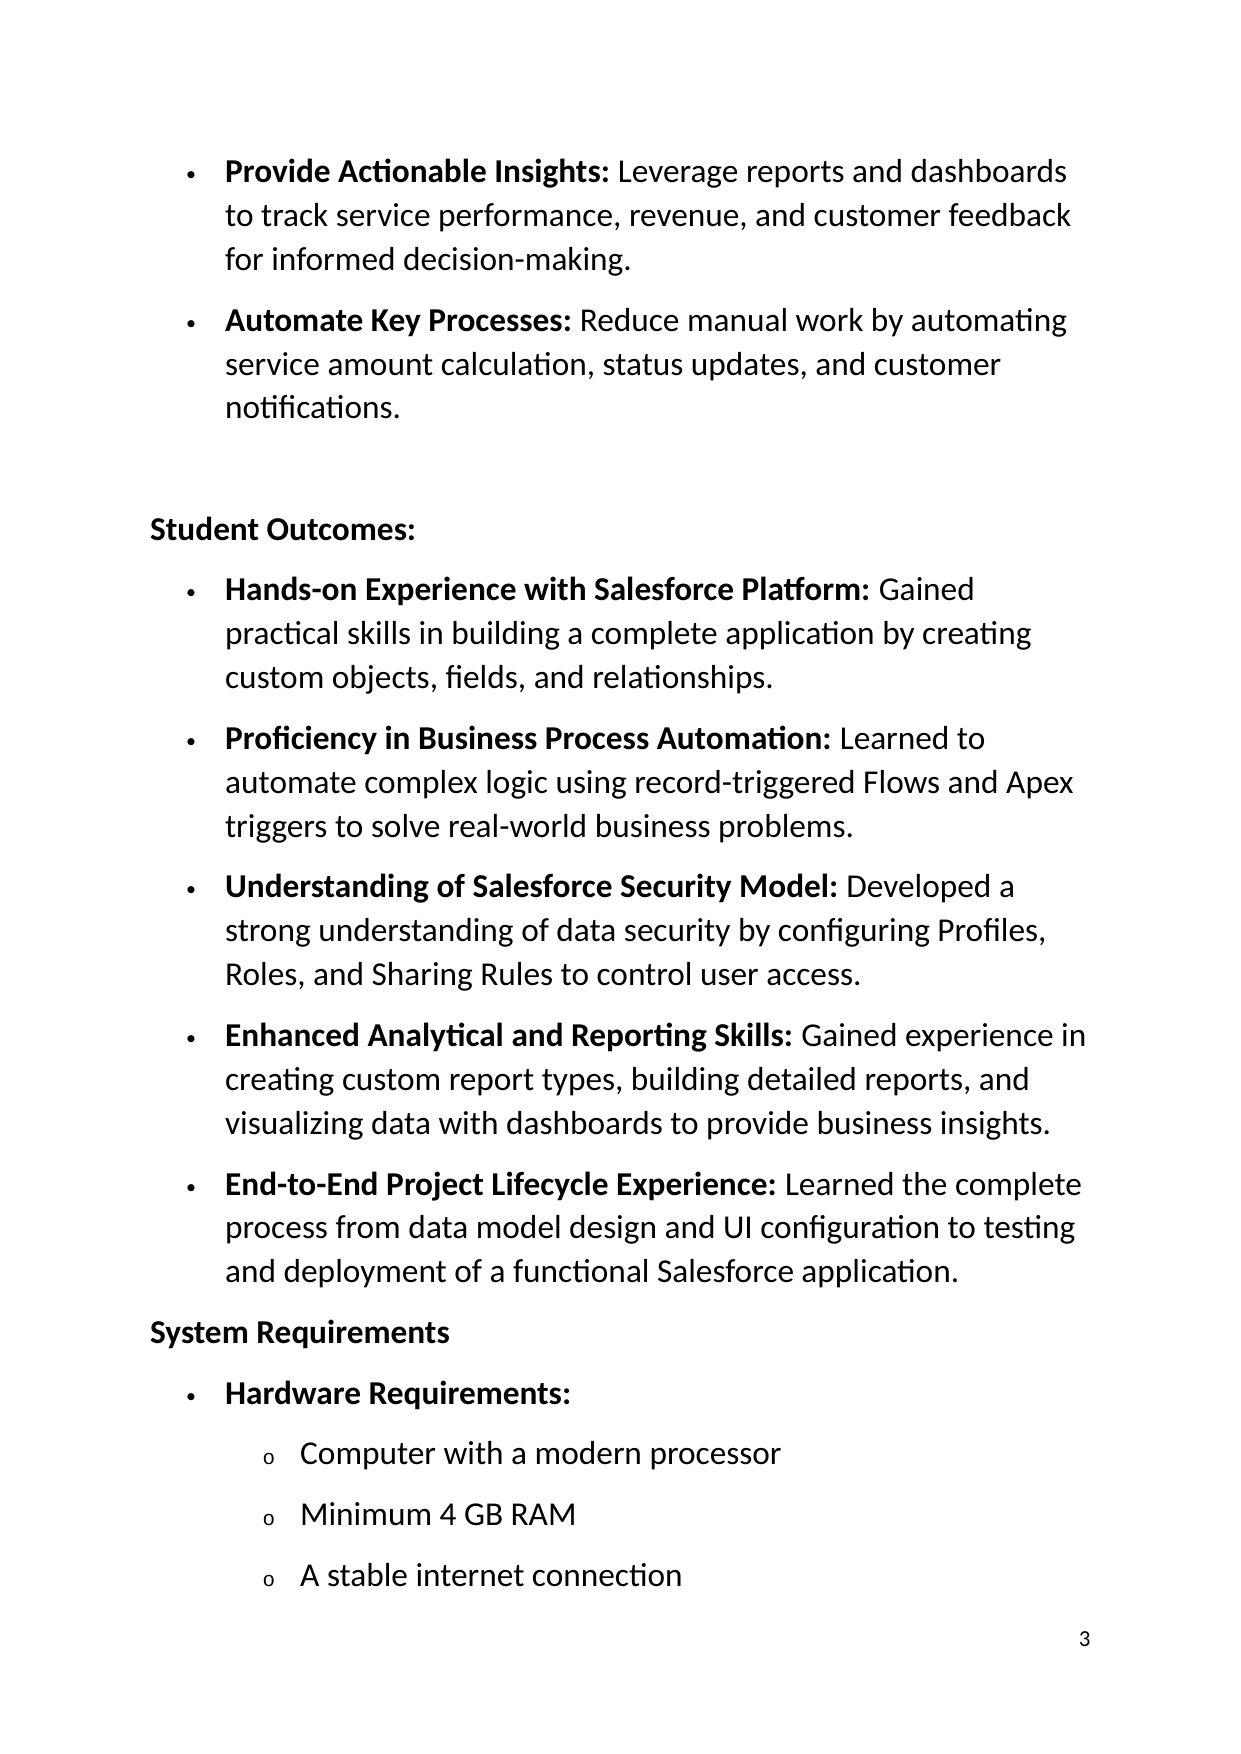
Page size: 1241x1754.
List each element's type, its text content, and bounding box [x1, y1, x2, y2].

list Enhanced Analytical and Reporting Skills: Gained experience in creating custom report types, building detailed reports, and visualizing data with dashboards to provide business insights. [187, 1014, 1090, 1143]
list Understanding of Salesforce Security Model: Developed a strong understanding of data security by configuring Profiles, Roles, and Sharing Rules to control user access. [187, 865, 1090, 994]
list End-to-End Project Lifecycle Experience: Learned the complete process from data model design and UI configuration to testing and deployment of a functional Salesforce application. [187, 1162, 1090, 1291]
text System Requirements [150, 1311, 1090, 1352]
list Automate Key Processes: Reduce manual work by automating service amount calculation, status updates, and customer notifications. [187, 298, 1090, 427]
list Computer with a modern processor [262, 1432, 1090, 1473]
list Proficiency in Business Process Automation: Learned to automate complex logic using record-triggered Flows and Apex triggers to solve real-world business problems. [187, 717, 1090, 846]
list Provide Actionable Insights: Leverage reports and dashboards to track service performance, revenue, and customer feedback for informed decision-making. [187, 150, 1090, 279]
list Hardware Requirements: [187, 1372, 1090, 1412]
list Hands-on Experience with Salesforce Platform: Gained practical skills in building a complete application by creating custom objects, fields, and relationships. [187, 568, 1090, 697]
list A stable internet connection [262, 1553, 1090, 1594]
text Student Outcomes: [150, 508, 1090, 548]
list Minimum 4 GB RAM [262, 1493, 1090, 1534]
